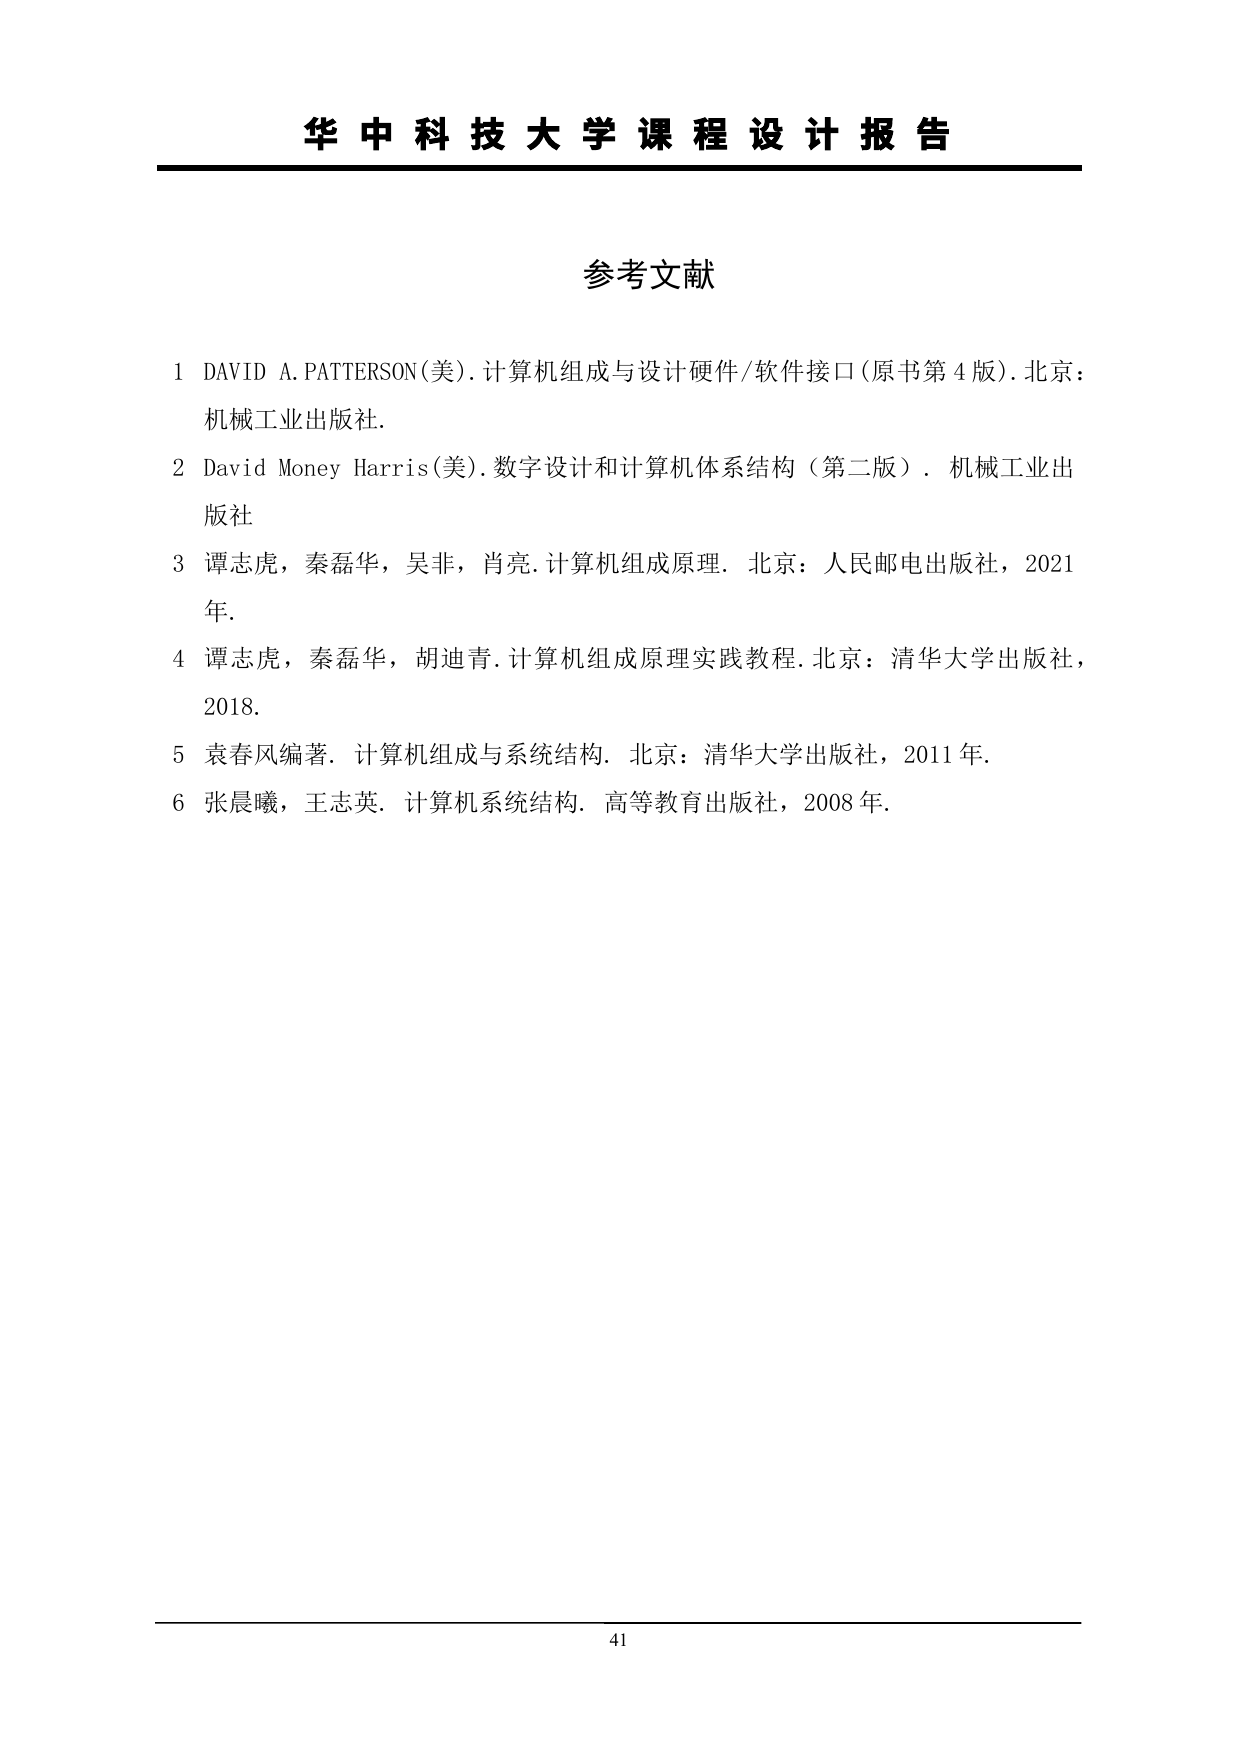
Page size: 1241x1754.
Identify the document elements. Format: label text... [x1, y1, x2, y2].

list 袁春风编著. 计算机组成与系统结构. 北京：清华大学出版社，2011年. [159, 729, 1075, 777]
list 张晨曦，王志英. 计算机系统结构. 高等教育出版社，2008年. [159, 777, 1075, 824]
list 谭志虎，秦磊华，吴非，肖亮.计算机组成原理. 北京：人民邮电出版社，2021年. [159, 537, 1075, 633]
list DAVID A.PATTERSON(美).计算机组成与设计硬件/软件接口(原书第4版).北京：机械工业出版社. [159, 346, 1075, 442]
subtitle 参考文献 [222, 248, 1075, 296]
list 谭志虎，秦磊华，胡迪青.计算机组成原理实践教程.北京：清华大学出版社，2018. [159, 633, 1075, 729]
list David Money Harris(美).数字设计和计算机体系结构（第二版）. 机械工业出版社 [159, 442, 1075, 537]
